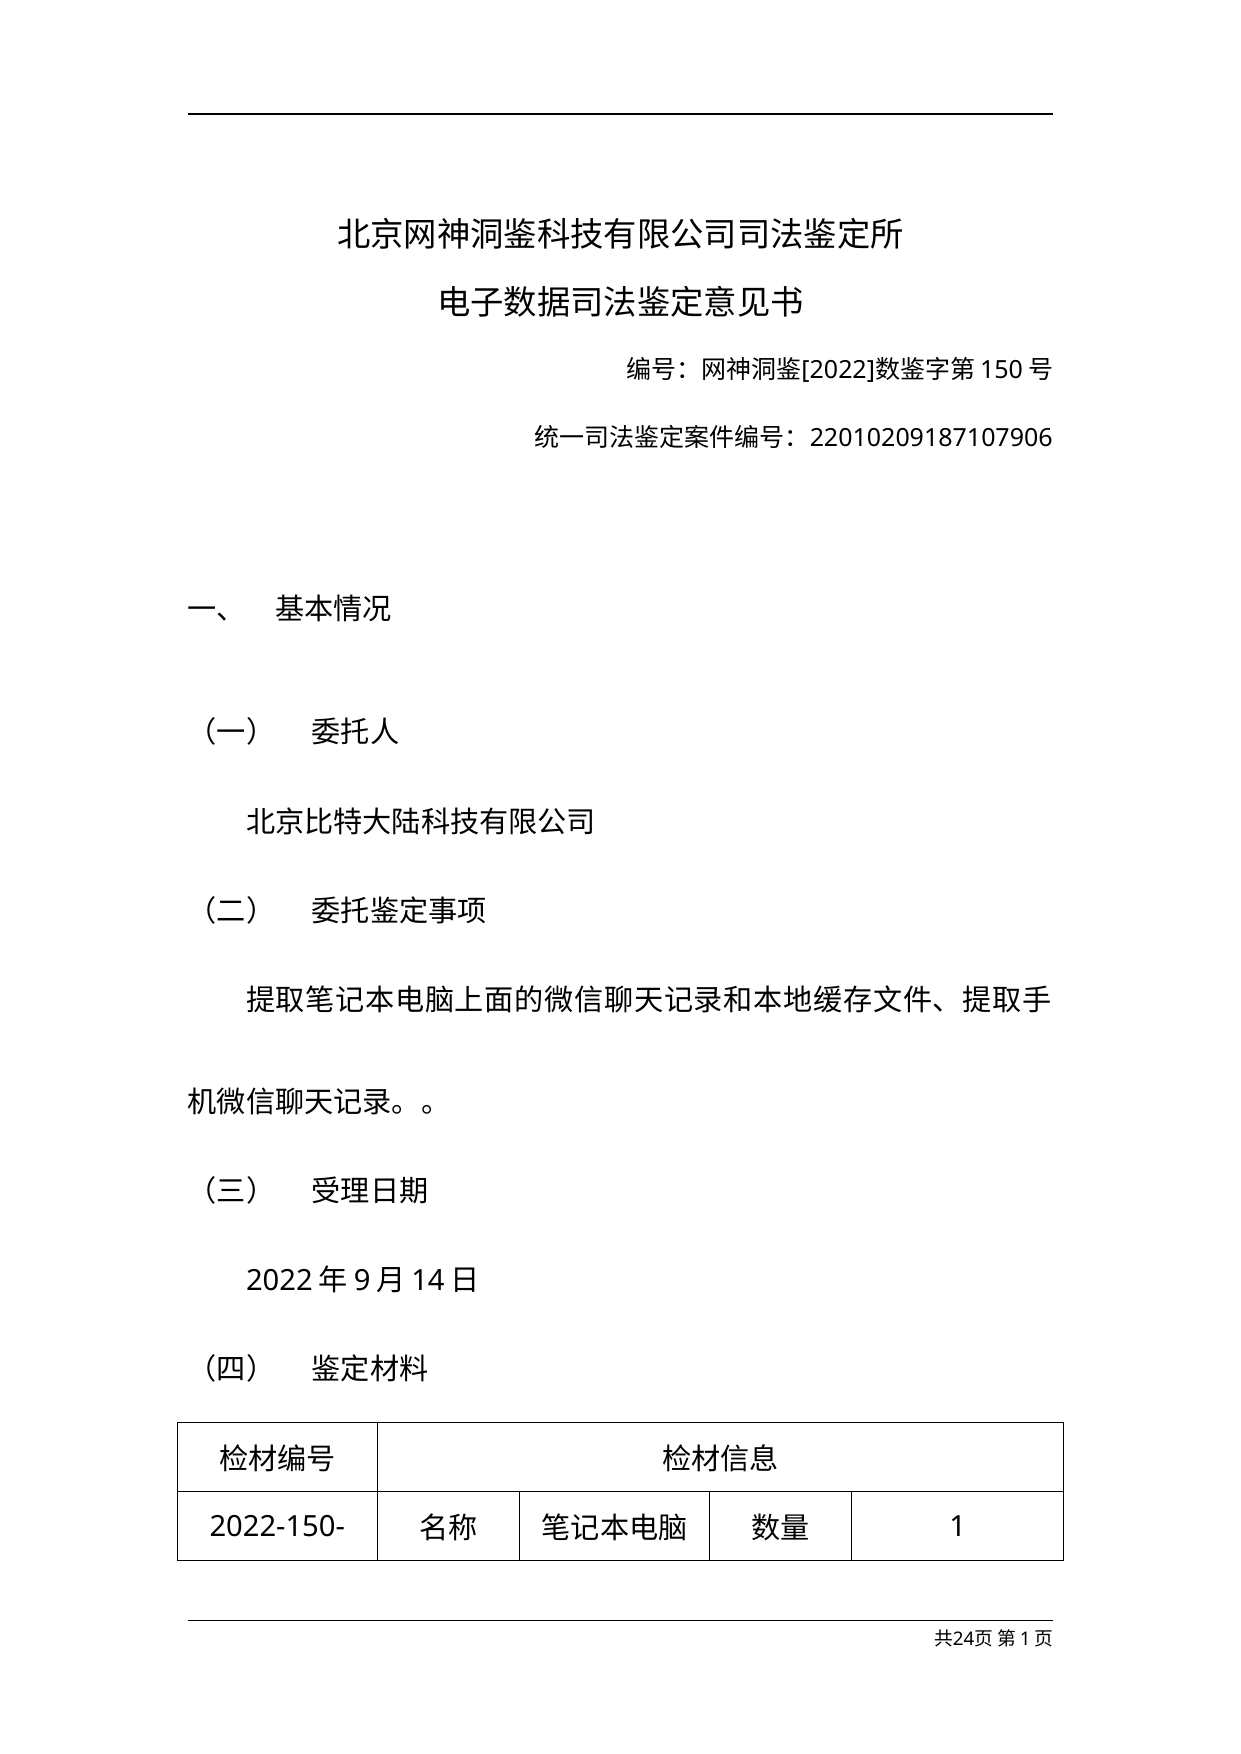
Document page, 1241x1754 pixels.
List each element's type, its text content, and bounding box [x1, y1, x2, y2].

table_header 检材编号 [178, 1423, 377, 1491]
table_cell 名称 [378, 1492, 519, 1559]
text 编号：网神洞鉴[2022]数鉴字第150号 [187, 334, 1053, 402]
text 电子数据司法鉴定意见书 [187, 266, 1053, 334]
text 2022年9月14日 [187, 1243, 1053, 1311]
text 统一司法鉴定案件编号：22010209187107906 [187, 402, 1053, 469]
text 基本情况 [187, 573, 1053, 641]
text 提取笔记本电脑上面的微信聊天记录和本地缓存文件、提取手机微信聊天记录。。 [187, 963, 1053, 1133]
table_cell 数量 [710, 1492, 851, 1559]
table_cell 2022-150-001 [178, 1492, 377, 1559]
text 委托人 [187, 696, 1053, 764]
table_cell 笔记本电脑 [520, 1492, 709, 1559]
table_header 检材信息 [378, 1423, 1063, 1491]
table_cell 1 [852, 1492, 1063, 1559]
text 北京比特大陆科技有限公司 [187, 785, 1053, 853]
text 委托鉴定事项 [187, 874, 1053, 942]
text 受理日期 [187, 1154, 1053, 1222]
text 北京网神洞鉴科技有限公司司法鉴定所 [187, 198, 1053, 266]
text 鉴定材料 [187, 1332, 1053, 1400]
